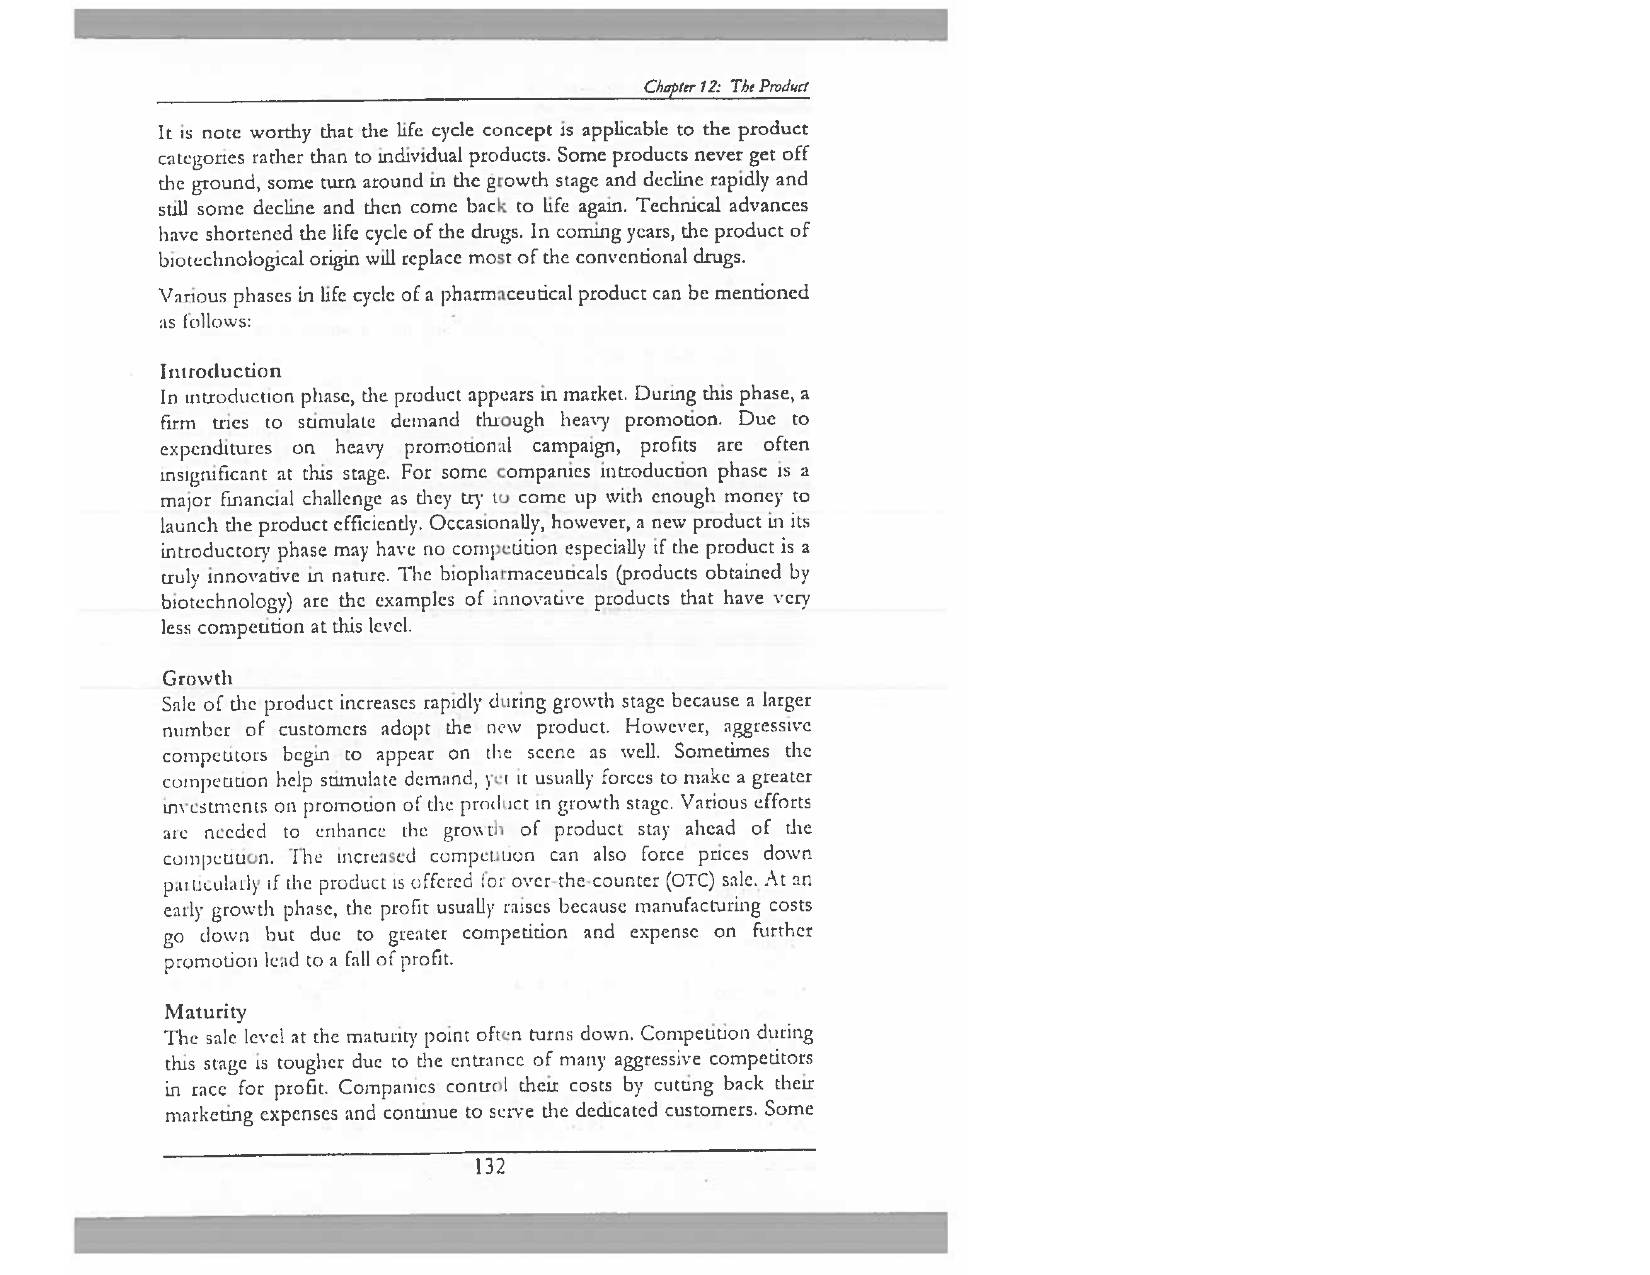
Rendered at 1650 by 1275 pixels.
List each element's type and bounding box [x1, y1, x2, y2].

picture [70, 0, 963, 1275]
